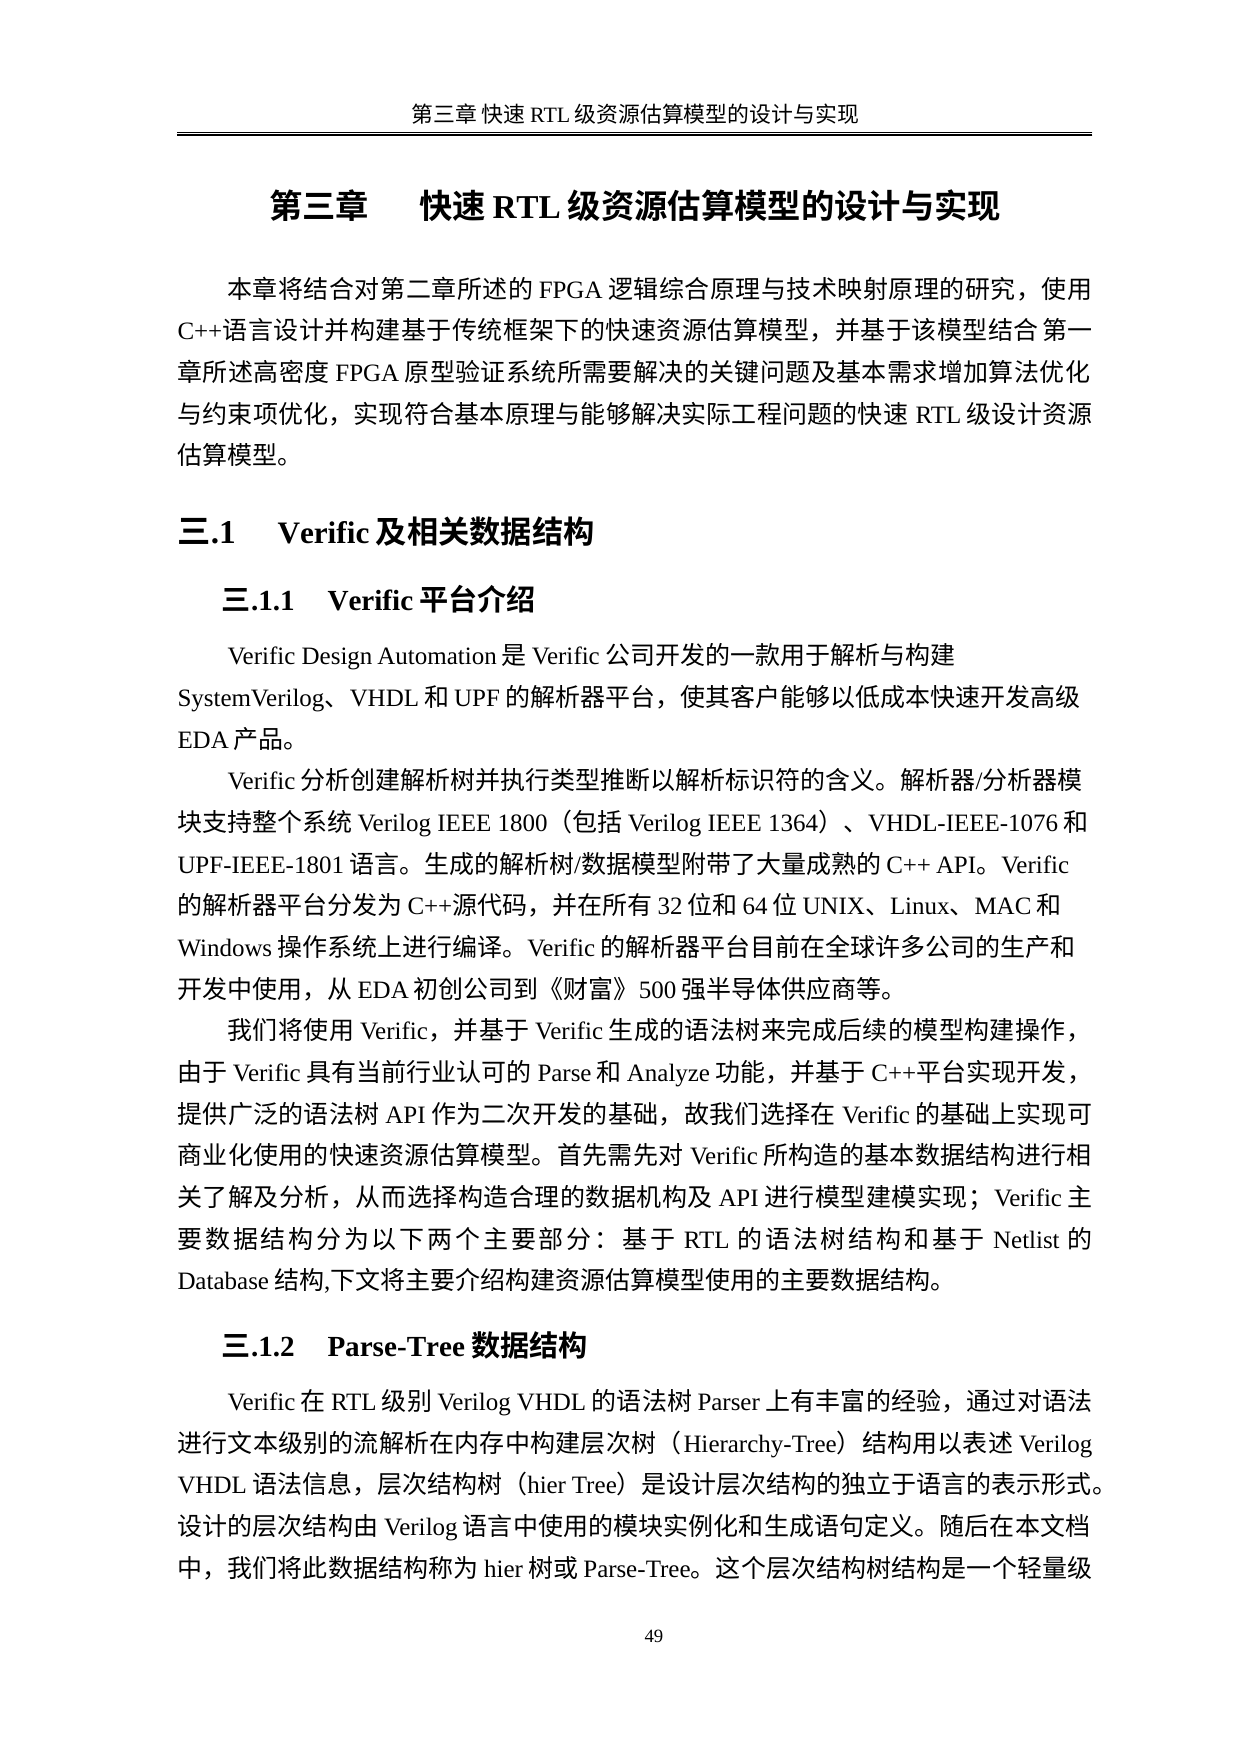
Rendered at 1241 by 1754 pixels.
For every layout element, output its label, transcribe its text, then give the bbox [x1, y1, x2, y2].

text Verific Design Automation是Verific公司开发的一款用于解析与构建SystemVerilog、VHDL和UPF的解析器平台，使其客户能够以低成本快速开发高级EDA产品。 [177, 631, 1092, 756]
subtitle Parse-Tree数据结构 [222, 1323, 1092, 1365]
text 我们将使用Verific，并基于Verific生成的语法树来完成后续的模型构建操作，由于Verific具有当前行业认可的Parse和Analyze功能，并基于C++平台实现开发，提供广泛的语法树API作为二次开发的基础，故我们选择在Verific的基础上实现可商业化使用的快速资源估算模型。首先需先对Verific所构造的基本数据结构进行相关了解及分析，从而选择构造合理的数据机构及API进行模型建模实现；Verific主要数据结构分为以下两个主要部分：基于RTL的语法树结构和基于Netlist的Database结构,下文将主要介绍构建资源估算模型使用的主要数据结构。 [177, 1006, 1092, 1298]
subtitle Verific及相关数据结构 [177, 511, 1092, 552]
subtitle 快速RTL级资源估算模型的设计与实现 [177, 186, 1092, 227]
text Verific分析创建解析树并执行类型推断以解析标识符的含义。解析器/分析器模块支持整个系统Verilog IEEE 1800（包括Verilog IEEE 1364）、VHDL-IEEE-1076和UPF-IEEE-1801语言。生成的解析树/数据模型附带了大量成熟的C++ API。Verific的解析器平台分发为C++源代码，并在所有32位和64位UNIX、Linux、MAC和Windows操作系统上进行编译。Verific的解析器平台目前在全球许多公司的生产和开发中使用，从EDA初创公司到《财富》500强半导体供应商等。 [177, 756, 1092, 1006]
text 本章将结合对第二章所述的FPGA逻辑综合原理与技术映射原理的研究，使用C++语言设计并构建基于传统框架下的快速资源估算模型，并基于该模型结合第一章所述高密度FPGA原型验证系统所需要解决的关键问题及基本需求增加算法优化与约束项优化，实现符合基本原理与能够解决实际工程问题的快速RTL级设计资源估算模型。 [177, 265, 1092, 473]
subtitle Verific平台介绍 [222, 577, 1092, 619]
